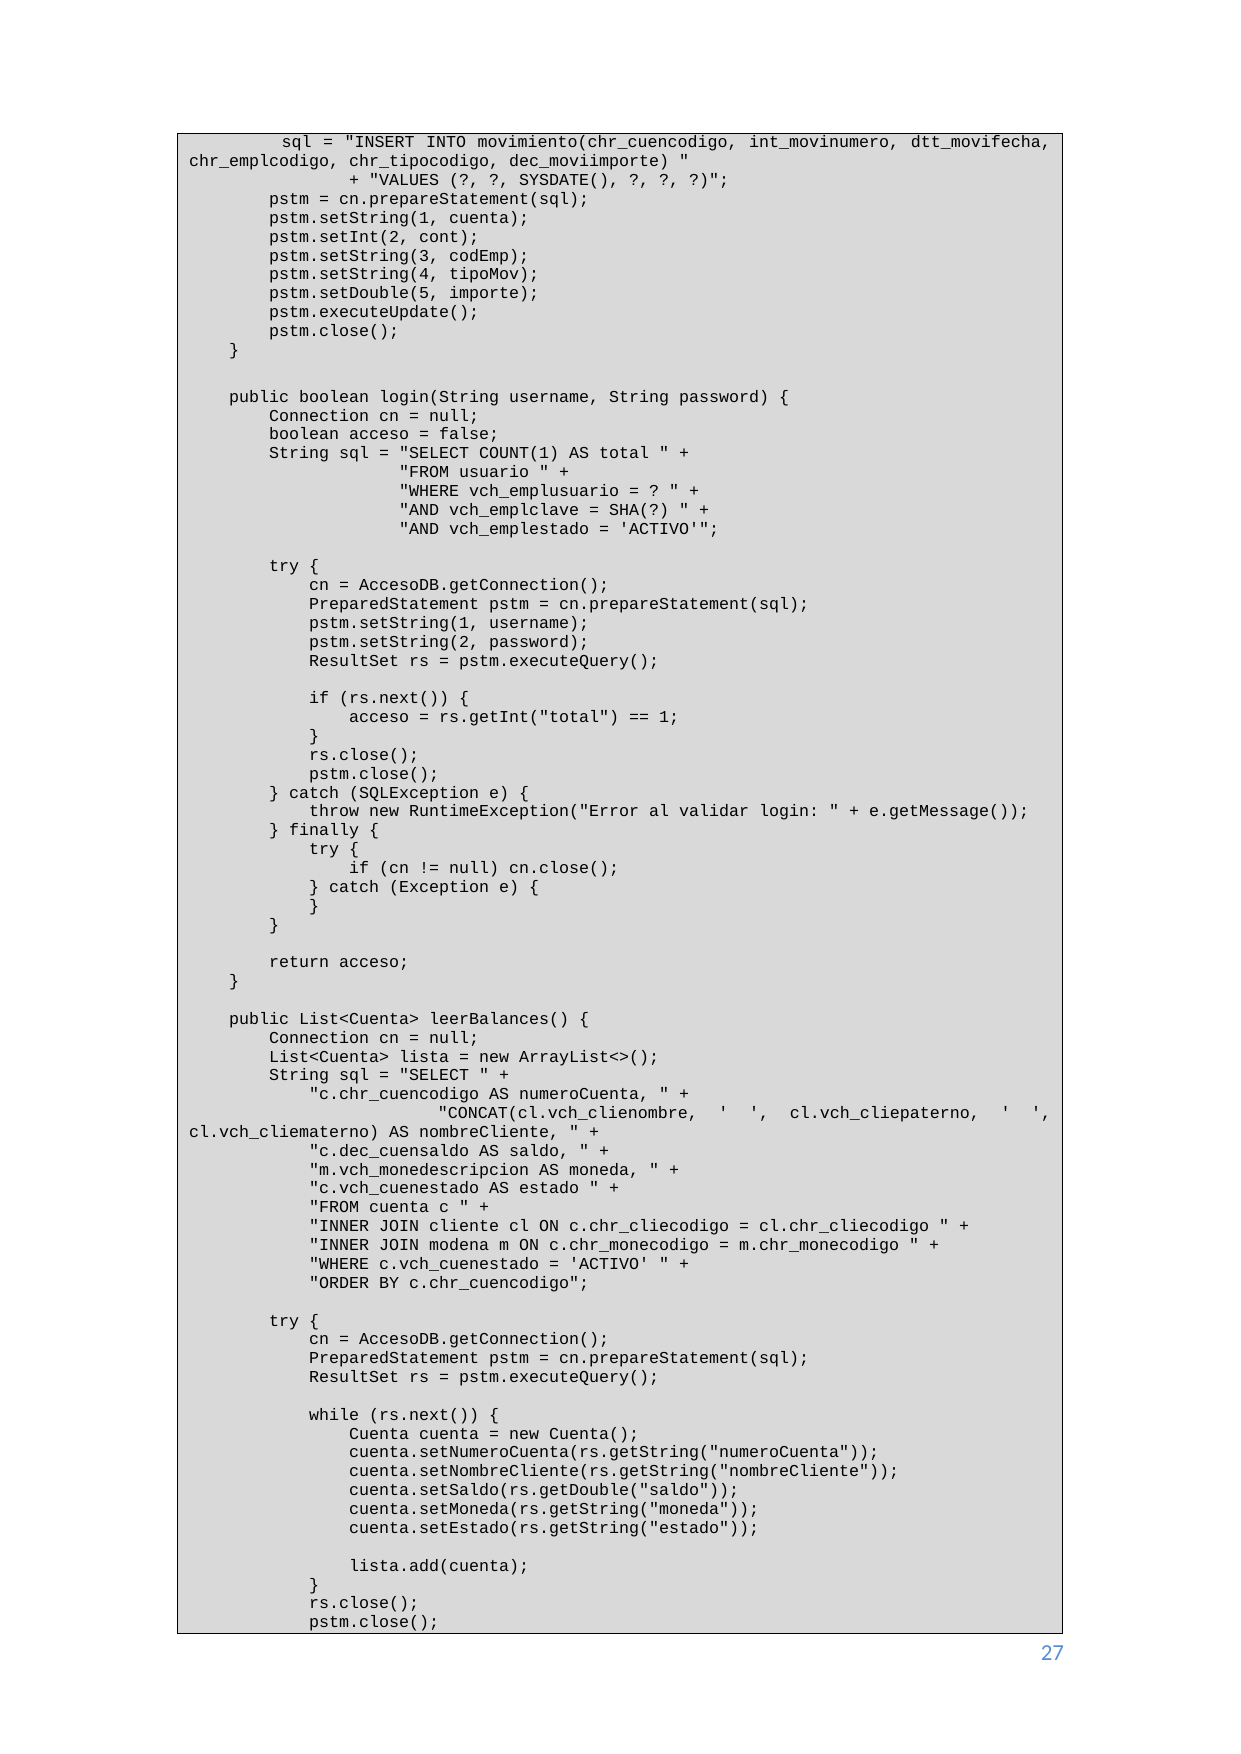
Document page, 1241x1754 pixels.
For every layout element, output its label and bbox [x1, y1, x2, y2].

table_header [178, 134, 1062, 1633]
